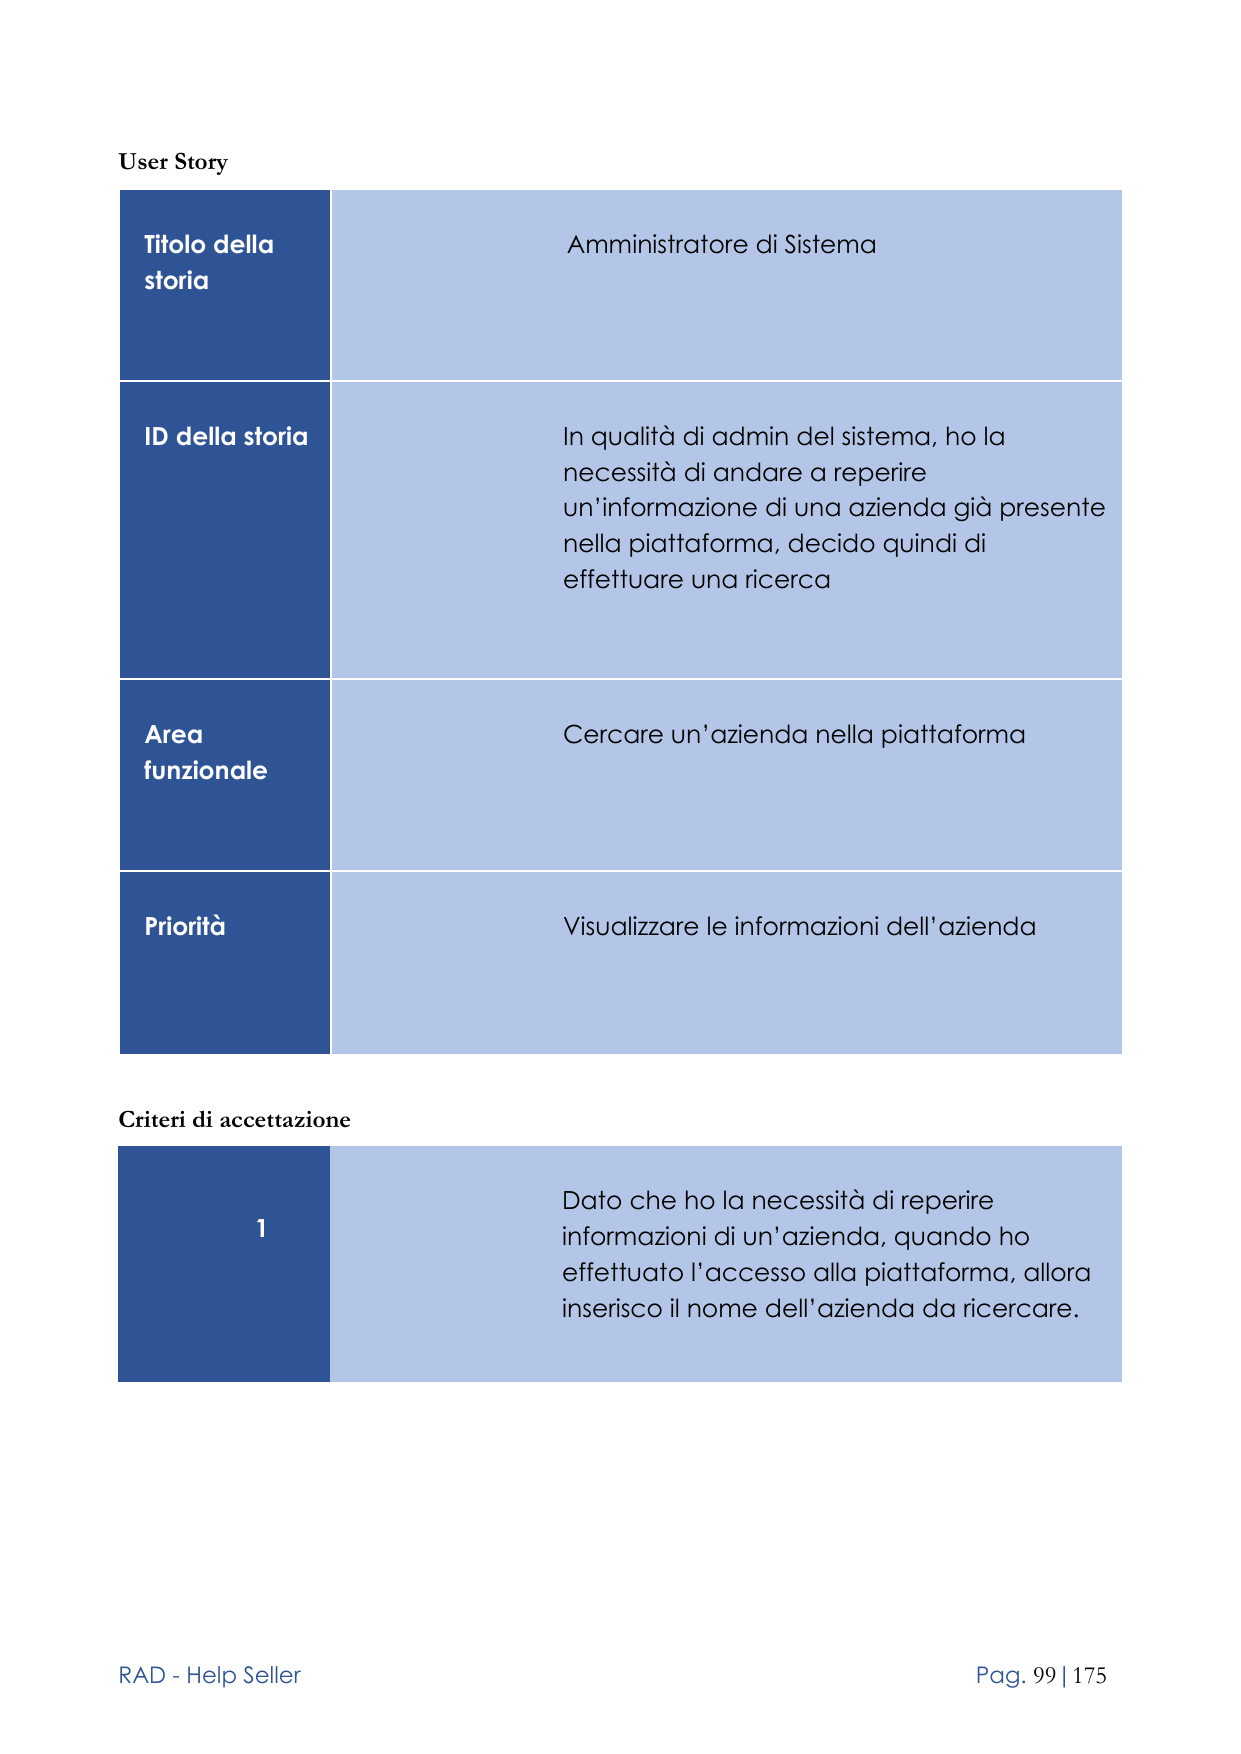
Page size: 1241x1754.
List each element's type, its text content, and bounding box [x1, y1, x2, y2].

table_header Dato che ho la necessità di reperire informazioni di un’azienda, quando ho effettuato l’accesso alla piattaforma, allora inserisco il nome dell’azienda da ricercare. [330, 1146, 1122, 1382]
table_header Titolo della storia [120, 190, 330, 380]
table_cell Cercare un’azienda nella piattaforma [332, 680, 1122, 870]
table_cell Area funzionale [120, 680, 330, 870]
table_cell Visualizzare le informazioni dell’azienda [332, 872, 1122, 1054]
table_cell ID della storia [120, 382, 330, 678]
text User Story [118, 148, 1122, 176]
text Criteri di accettazione [118, 1106, 1122, 1134]
table_header 1 [118, 1146, 330, 1382]
table_header Amministratore di Sistema [332, 190, 1122, 380]
table_cell In qualità di admin del sistema, ho la necessità di andare a reperire un’informazione di una azienda già presente nella piattaforma, decido quindi di effettuare una ricerca [332, 382, 1122, 678]
table_cell Priorità [120, 872, 330, 1054]
